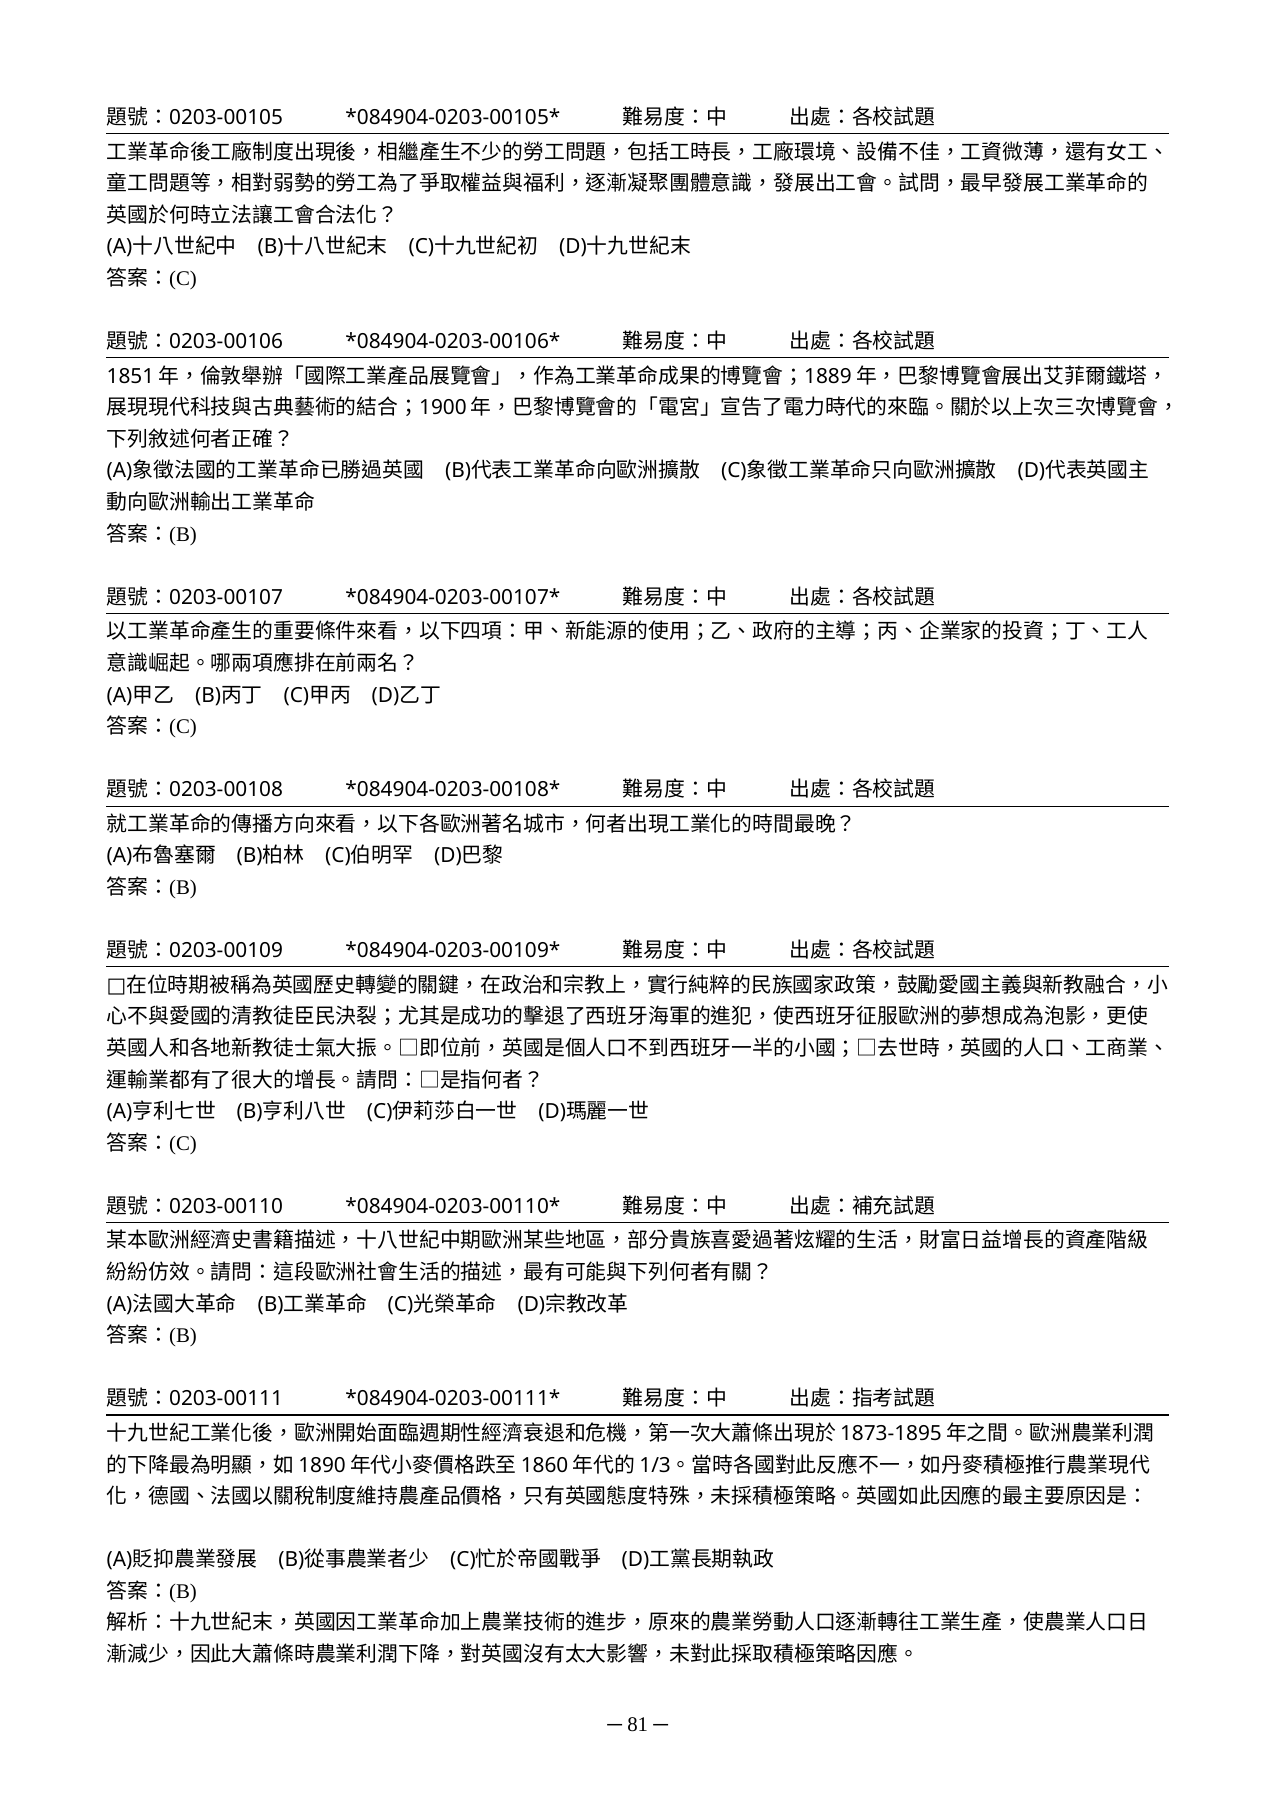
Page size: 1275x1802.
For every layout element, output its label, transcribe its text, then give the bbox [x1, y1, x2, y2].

text 就工業革命的傳播方向來看，以下各歐洲著名城市，何者出現工業化的時間最晚？ (A)布魯塞爾 (B)柏林 (C)伯明罕 (D)巴黎 [106, 807, 1169, 870]
text 題號：0203-00111 *084904-0203-00111* 難易度：中 出處：指考試題 [106, 1381, 1169, 1414]
text 答案：(C) [106, 261, 1169, 292]
text 工業革命後工廠制度出現後，相繼產生不少的勞工問題，包括工時長，工廠環境、設備不佳，工資微薄，還有女工、童工問題等，相對弱勢的勞工為了爭取權益與福利，逐漸凝聚團體意識，發展出工會。試問，最早發展工業革命的英國於何時立法讓工會合法化？ (A)十八世紀中 (B)十八世紀末 (C)十九世紀初 (D)十九世紀末 [106, 134, 1169, 261]
text 某本歐洲經濟史書籍描述，十八世紀中期歐洲某些地區，部分貴族喜愛過著炫耀的生活，財富日益增長的資產階級紛紛仿效。請問：這段歐洲社會生活的描述，最有可能與下列何者有關？ (A)法國大革命 (B)工業革命 (C)光榮革命 (D)宗教改革 [106, 1223, 1169, 1318]
text 答案：(B) [106, 870, 1169, 901]
text 以工業革命產生的重要條件來看，以下四項：甲、新能源的使用；乙、政府的主導；丙、企業家的投資；丁、工人意識崛起。哪兩項應排在前兩名？ (A)甲乙 (B)丙丁 (C)甲丙 (D)乙丁 [106, 614, 1169, 709]
text 答案：(C) [106, 709, 1169, 740]
text 題號：0203-00105 *084904-0203-00105* 難易度：中 出處：各校試題 [106, 100, 1169, 133]
text 答案：(C) [106, 1125, 1169, 1157]
text 題號：0203-00107 *084904-0203-00107* 難易度：中 出處：各校試題 [106, 579, 1169, 613]
text 答案：(B) [106, 1573, 1169, 1605]
text □在位時期被稱為英國歷史轉變的關鍵，在政治和宗教上，實行純粹的民族國家政策，鼓勵愛國主義與新教融合，小心不與愛國的清教徒臣民決裂；尤其是成功的擊退了西班牙海軍的進犯，使西班牙征服歐洲的夢想成為泡影，更使英國人和各地新教徒士氣大振。□即位前，英國是個人口不到西班牙一半的小國；□去世時，英國的人口、工商業、運輸業都有了很大的增長。請問：□是指何者？ (A)亨利七世 (B)亨利八世 (C)伊莉莎白一世 (D)瑪麗一世 [106, 967, 1169, 1125]
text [106, 1605, 1169, 1668]
text 題號：0203-00110 *084904-0203-00110* 難易度：中 出處：補充試題 [106, 1188, 1169, 1222]
text 答案：(B) [106, 1318, 1169, 1349]
text 題號：0203-00106 *084904-0203-00106* 難易度：中 出處：各校試題 [106, 324, 1169, 357]
text 題號：0203-00109 *084904-0203-00109* 難易度：中 出處：各校試題 [106, 933, 1169, 966]
text 答案：(B) [106, 516, 1169, 548]
text 1851年，倫敦舉辦「國際工業產品展覽會」，作為工業革命成果的博覽會；1889年，巴黎博覽會展出艾菲爾鐵塔，展現現代科技與古典藝術的結合；1900年，巴黎博覽會的「電宮」宣告了電力時代的來臨。關於以上次三次博覽會，下列敘述何者正確？ (A)象徵法國的工業革命已勝過英國 (B)代表工業革命向歐洲擴散 (C)象徵工業革命只向歐洲擴散 (D)代表英國主動向歐洲輸出工業革命 [106, 358, 1169, 516]
text 十九世紀工業化後，歐洲開始面臨週期性經濟衰退和危機，第一次大蕭條出現於1873-1895年之間。歐洲農業利潤的下降最為明顯，如1890年代小麥價格跌至1860年代的1/3。當時各國對此反應不一，如丹麥積極推行農業現代化，德國、法國以關稅制度維持農產品價格，只有英國態度特殊，未採積極策略。英國如此因應的最主要原因是： (A)貶抑農業發展 (B)從事農業者少 (C)忙於帝國戰爭 (D)工黨長期執政 [106, 1416, 1169, 1573]
text 題號：0203-00108 *084904-0203-00108* 難易度：中 出處：各校試題 [106, 772, 1169, 806]
